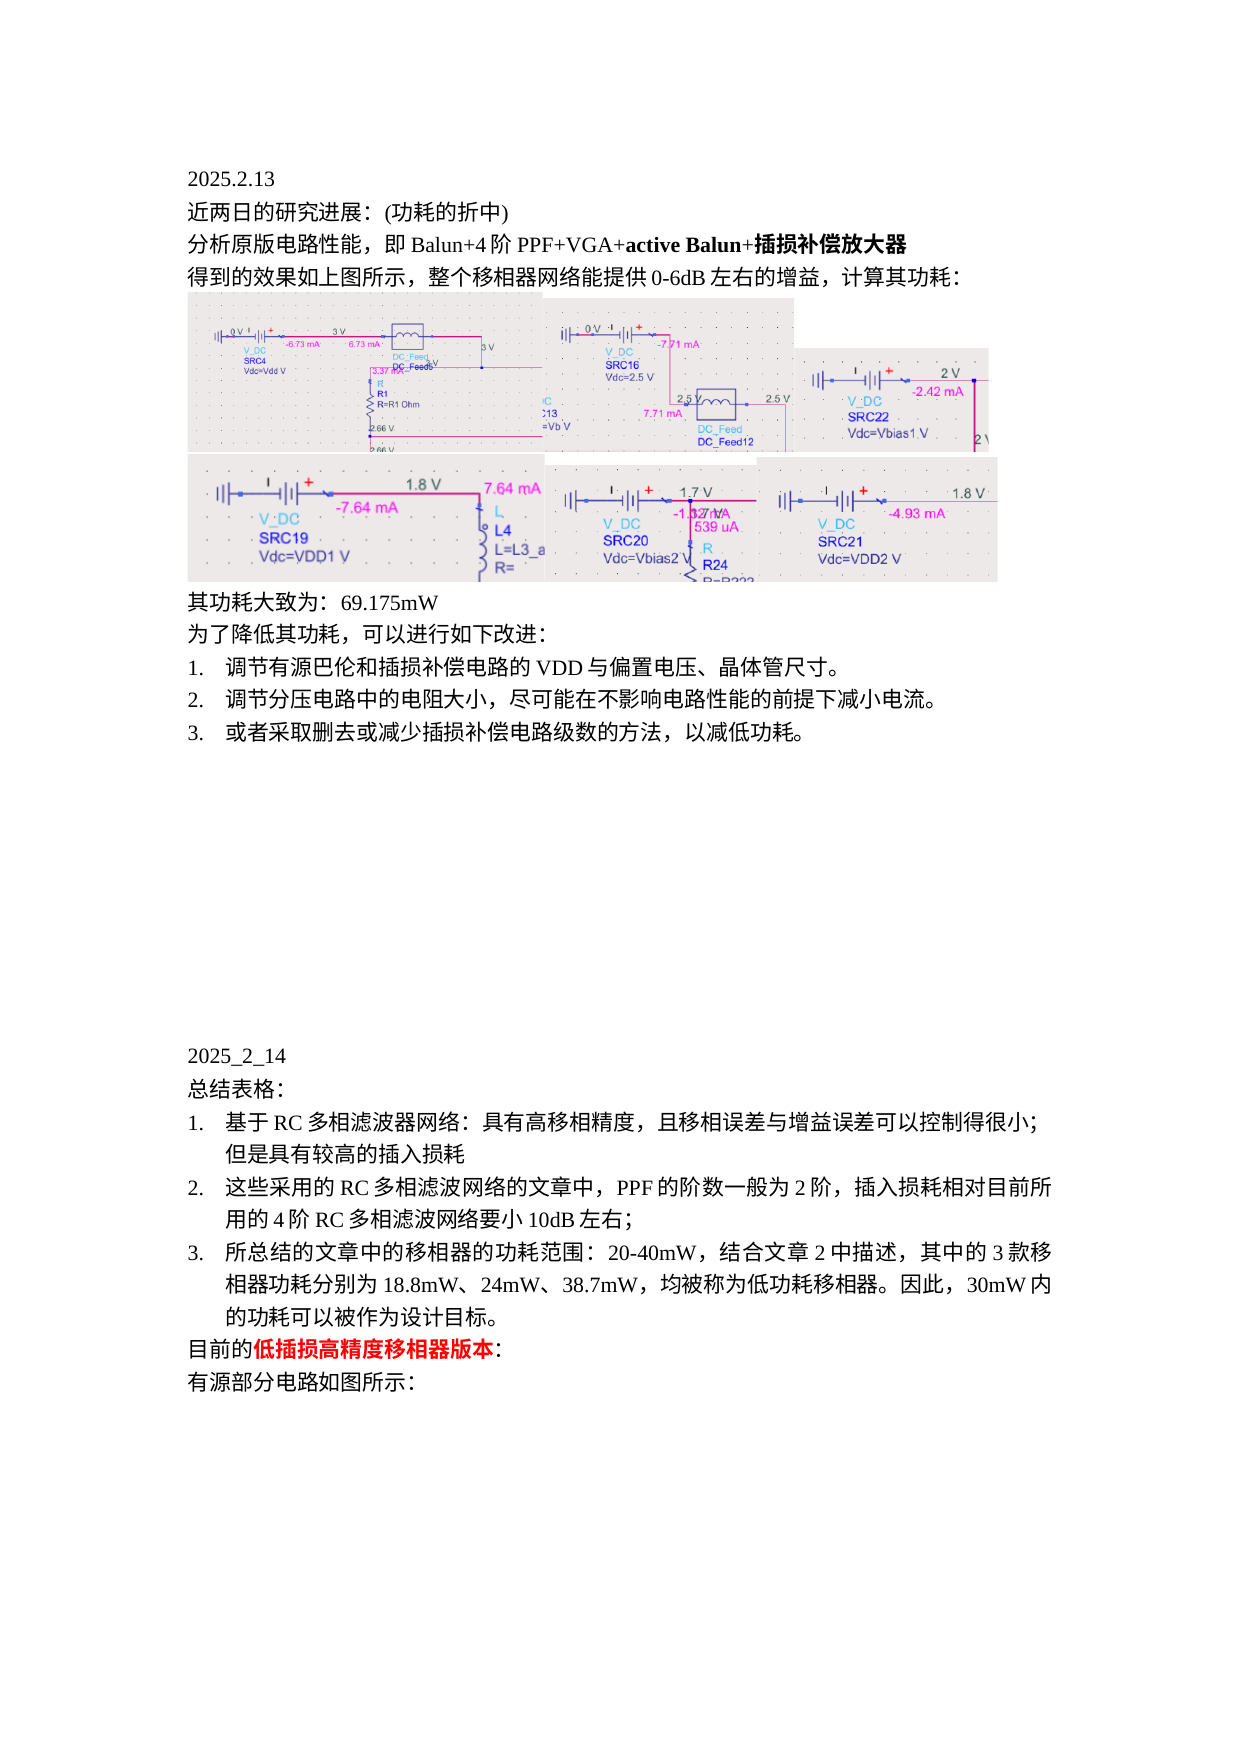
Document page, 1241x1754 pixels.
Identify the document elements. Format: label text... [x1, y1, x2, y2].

text 2025.2.13 [187, 162, 1053, 194]
list 或者采取删去或减少插损补偿电路级数的方法，以减低功耗。 [187, 714, 1053, 747]
list 调节有源巴伦和插损补偿电路的VDD与偏置电压、晶体管尺寸。 [187, 649, 1053, 682]
text 为了降低其功耗，可以进行如下改进： [187, 617, 1053, 649]
picture [187, 292, 989, 452]
text 总结表格： [187, 1072, 1053, 1104]
text 有源部分电路如图所示： [187, 1364, 1053, 1397]
list 调节分压电路中的电阻大小，尽可能在不影响电路性能的前提下减小电流。 [187, 682, 1053, 714]
text 其功耗大致为：69.175mW [187, 584, 1053, 617]
text 分析原版电路性能，即Balun+4阶PPF+VGA+active Balun+插损补偿放大器 [187, 227, 1053, 259]
list 所总结的文章中的移相器的功耗范围：20-40mW，结合文章2中描述，其中的3款移相器功耗分别为18.8mW、24mW、38.7mW，均被称为低功耗移相器。因此，30mW内的功耗可以被作为设计目标。 [187, 1234, 1053, 1332]
text 目前的低插损高精度移相器版本： [187, 1332, 1053, 1364]
list 基于RC多相滤波器网络：具有高移相精度，且移相误差与增益误差可以控制得很小；但是具有较高的插入损耗 [187, 1104, 1053, 1169]
list 这些采用的RC多相滤波网络的文章中，PPF的阶数一般为2阶，插入损耗相对目前所用的4阶RC多相滤波网络要小10dB左右； [187, 1169, 1053, 1234]
text 近两日的研究进展：(功耗的折中) [187, 194, 1053, 227]
picture [187, 454, 998, 582]
text 得到的效果如上图所示，整个移相器网络能提供0-6dB左右的增益，计算其功耗： [187, 259, 1053, 292]
text 2025_2_14 [187, 1039, 1053, 1072]
